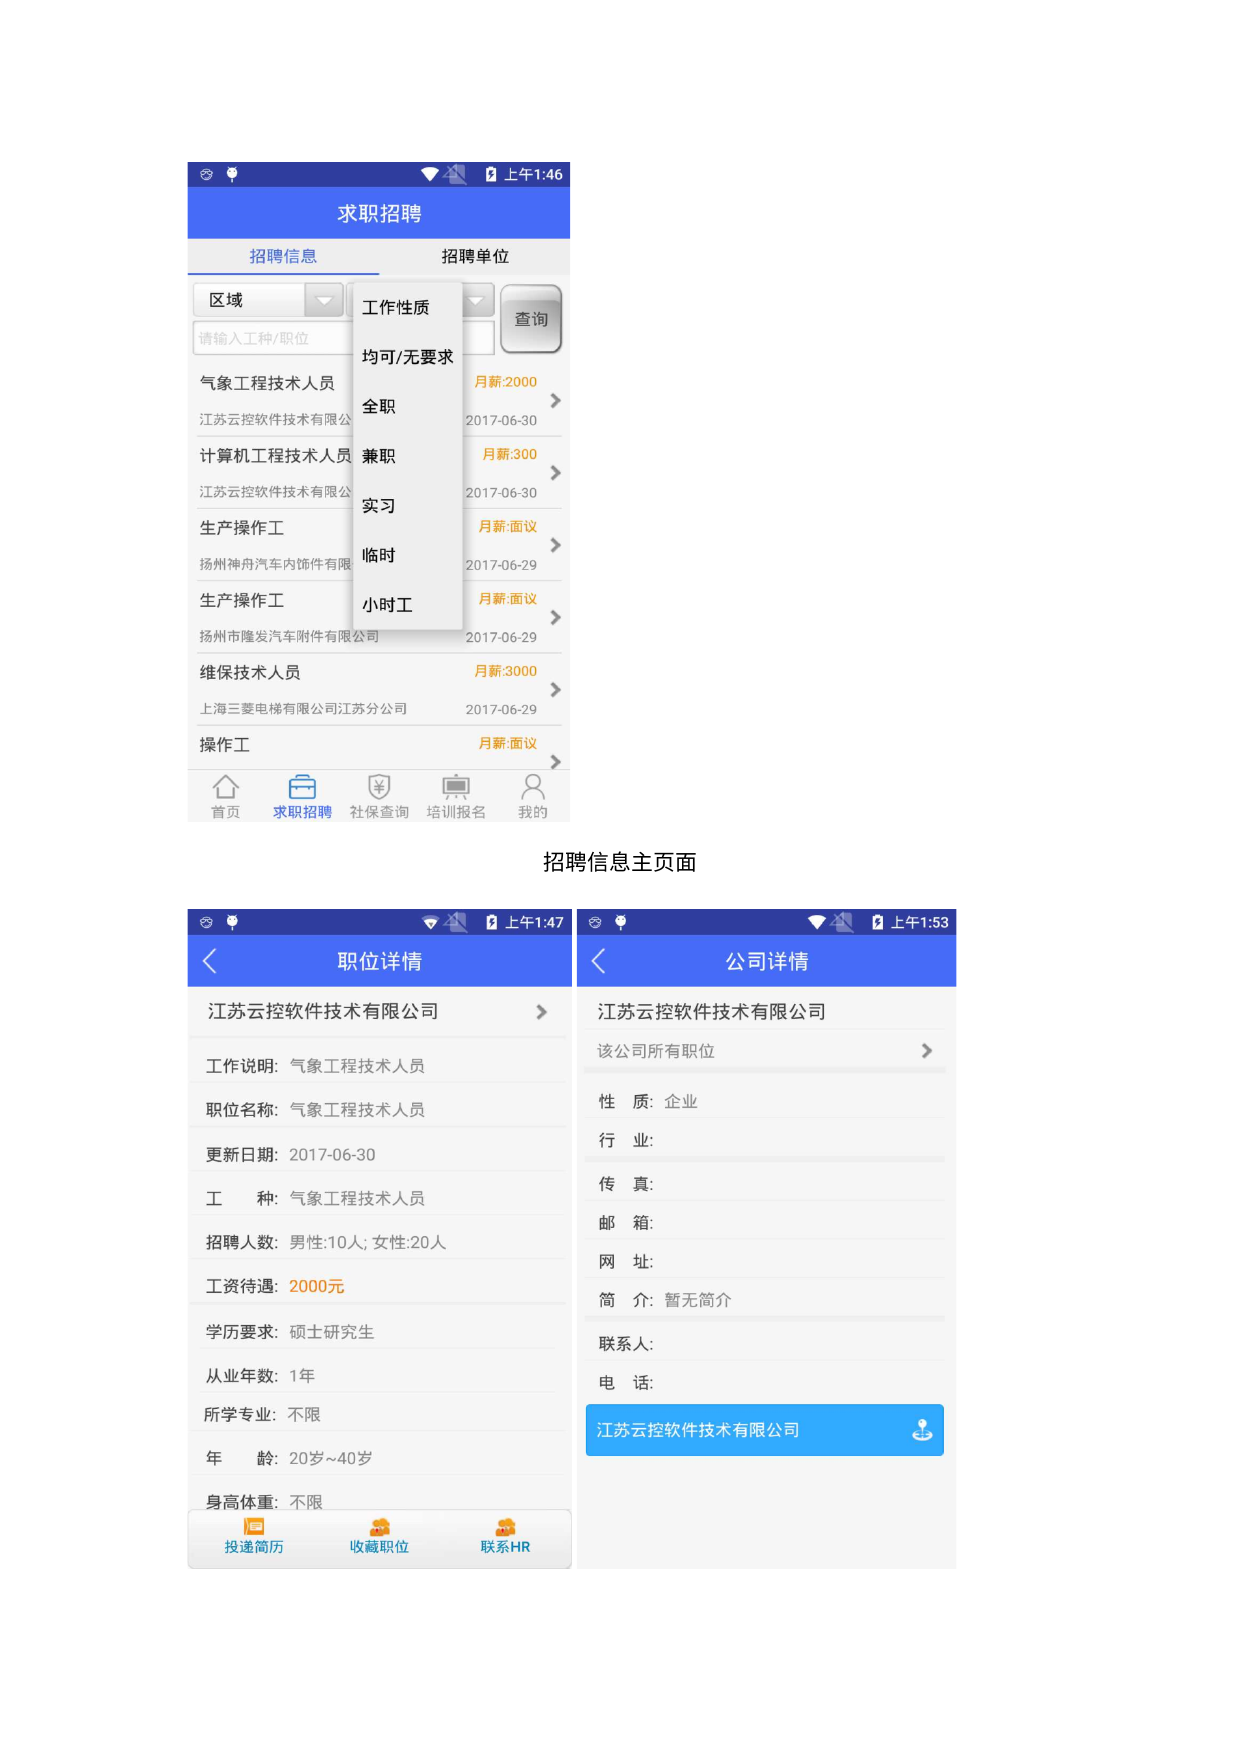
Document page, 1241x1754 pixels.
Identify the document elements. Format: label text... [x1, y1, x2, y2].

picture [187, 162, 571, 822]
picture [576, 909, 957, 1569]
text 招聘信息主页面 [187, 844, 1053, 877]
picture [187, 909, 572, 1569]
